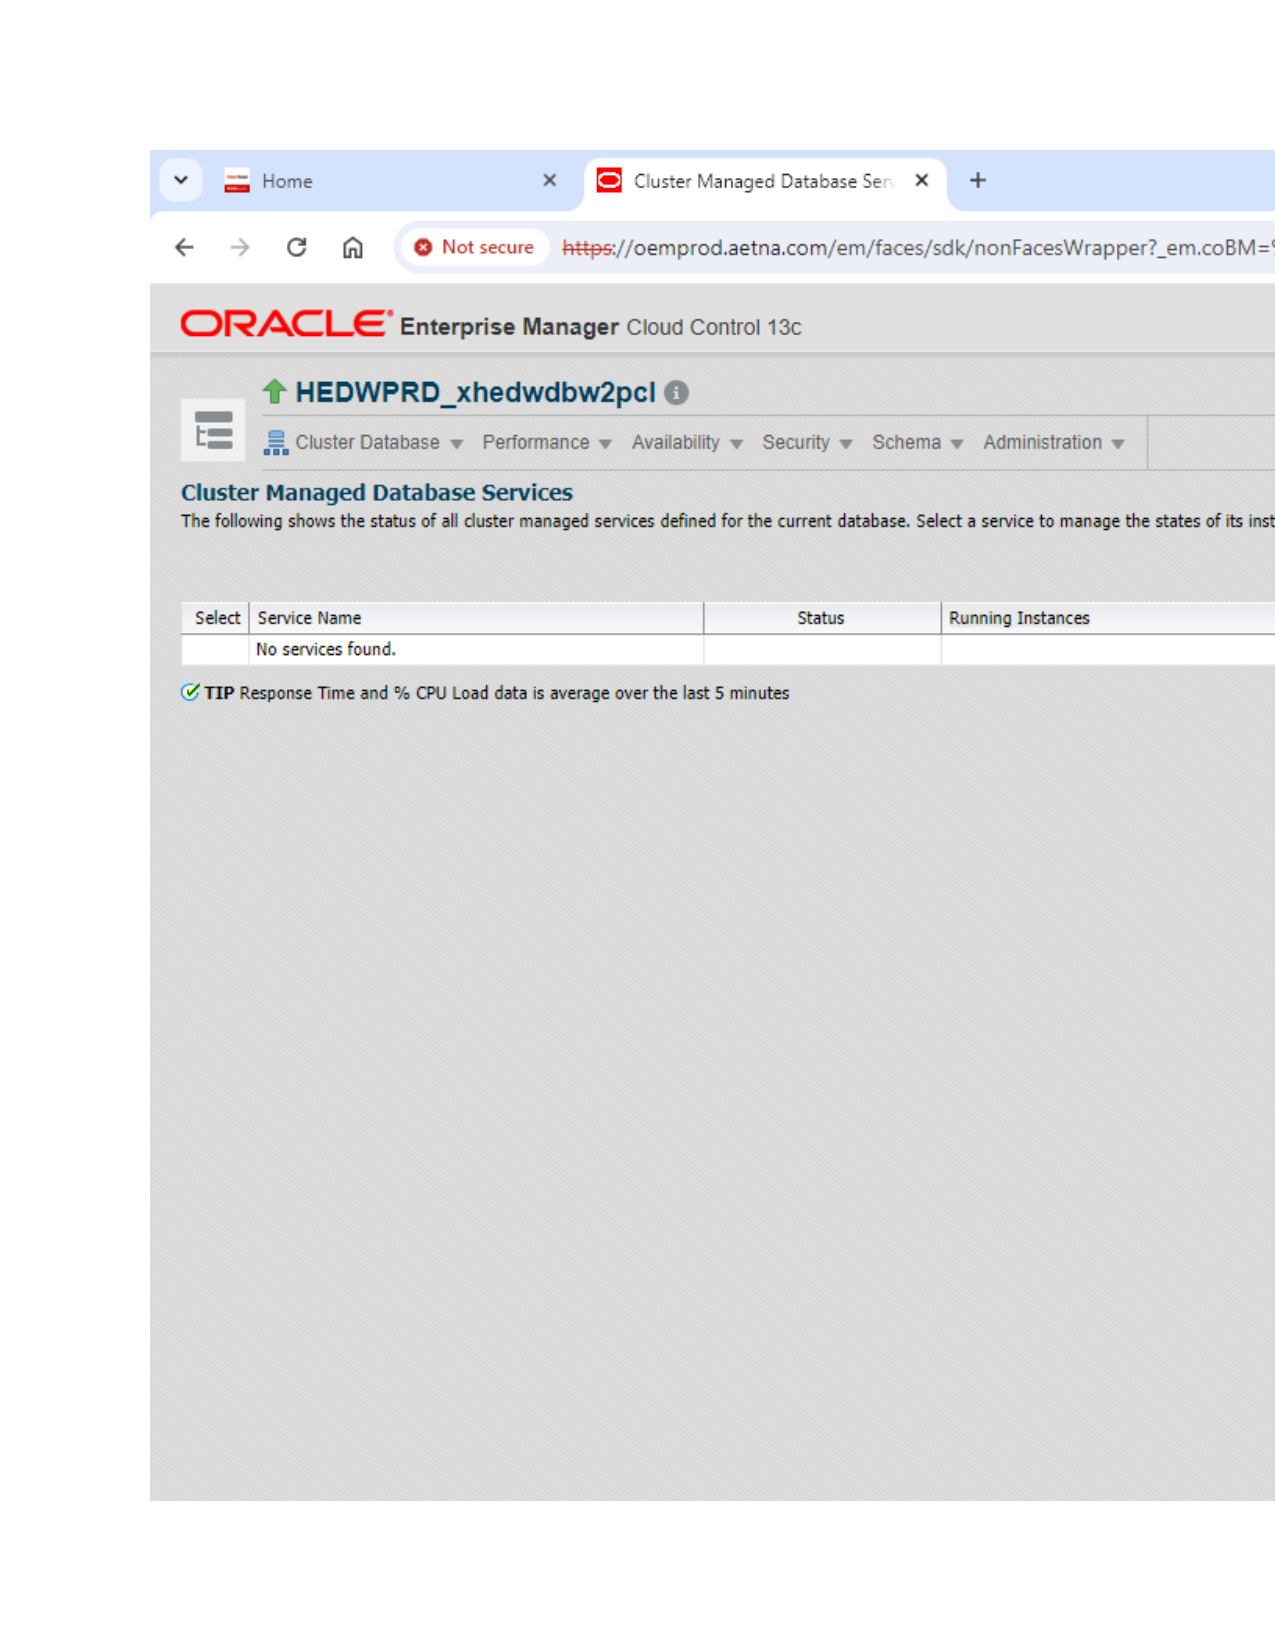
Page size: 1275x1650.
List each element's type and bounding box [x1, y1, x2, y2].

picture [150, 150, 1275, 1501]
